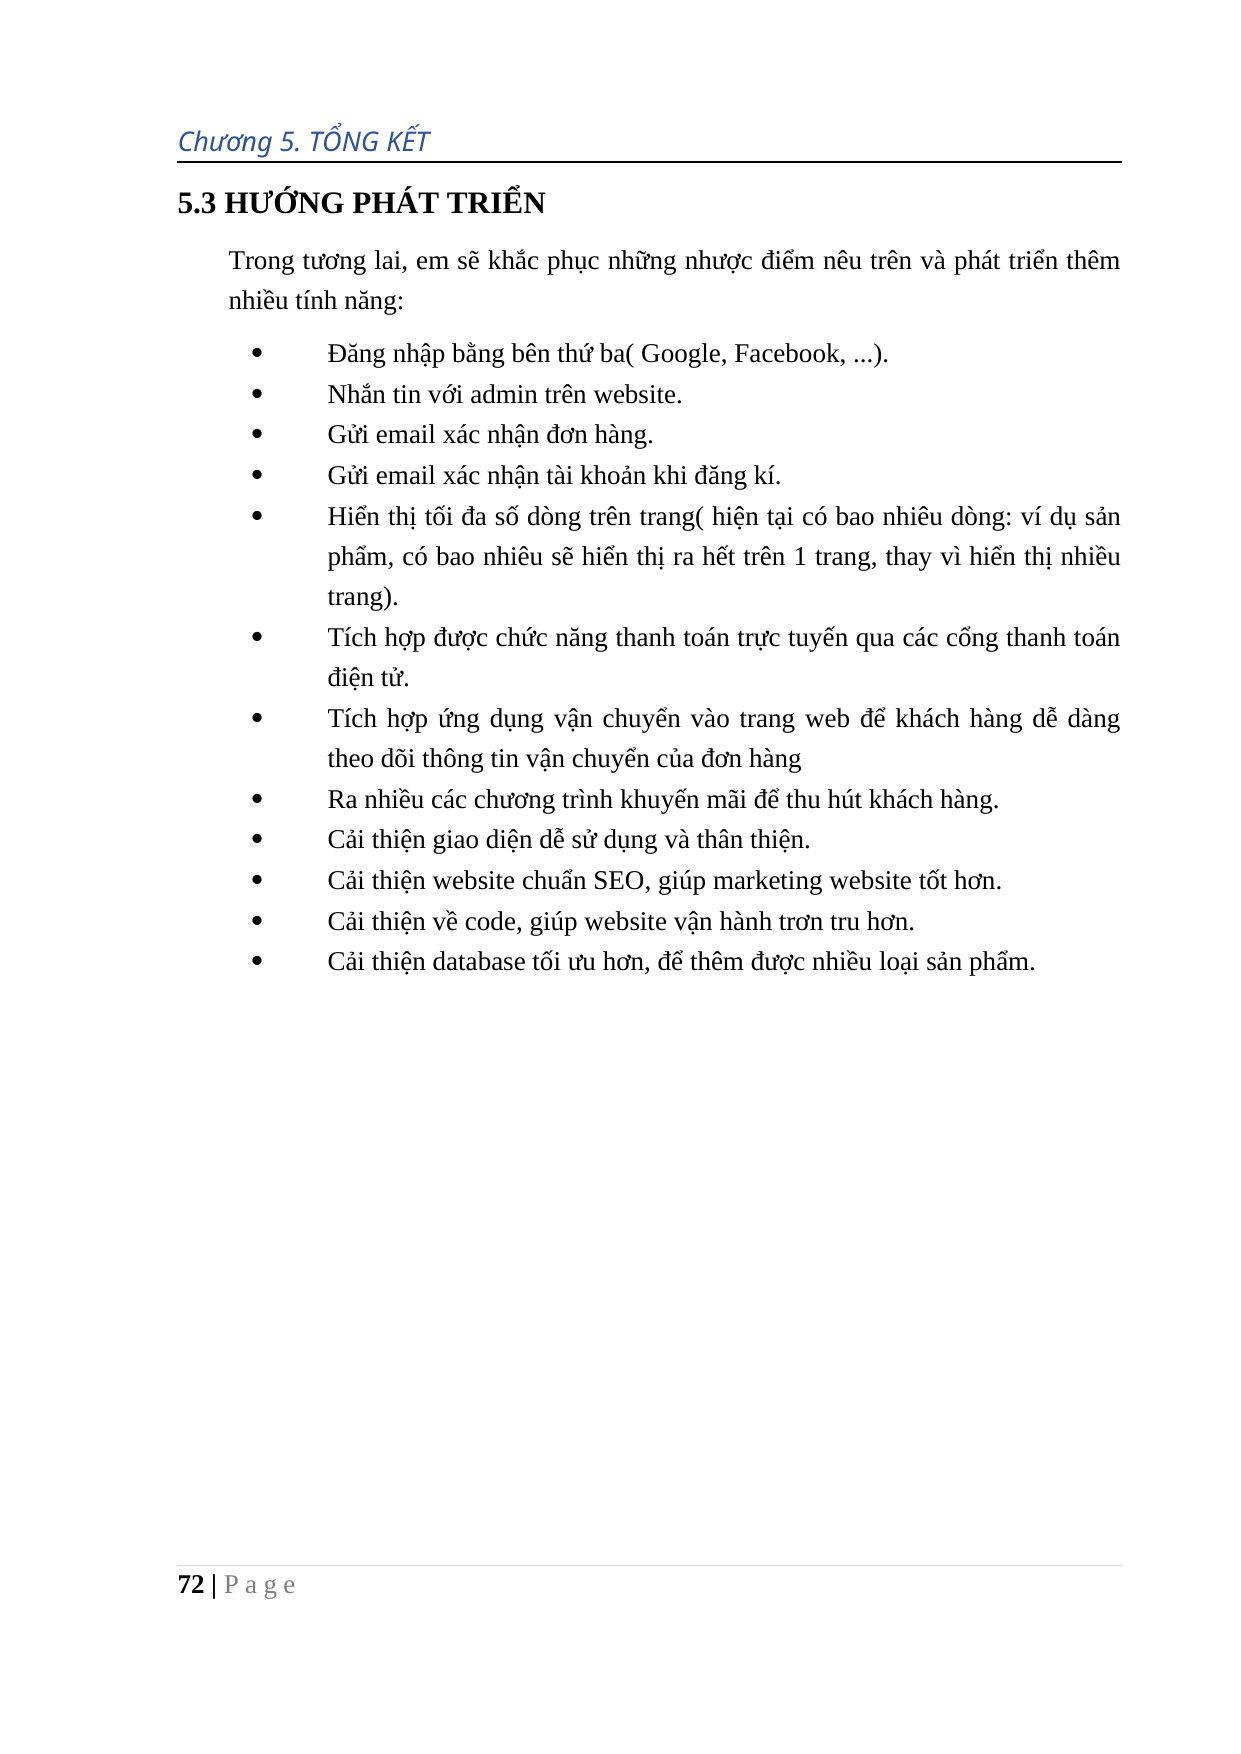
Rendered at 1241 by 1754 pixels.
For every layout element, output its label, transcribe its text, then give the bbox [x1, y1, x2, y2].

list Cải thiện website chuẩn SEO, giúp marketing website tốt hơn. [252, 864, 1122, 895]
list Gửi email xác nhận đơn hàng. [252, 418, 1122, 449]
list Nhắn tin với admin trên website. [252, 378, 1122, 409]
list Tích hợp được chức năng thanh toán trực tuyến qua các cổng thanh toán điện tử. [252, 621, 1122, 693]
list Cải thiện về code, giúp website vận hành trơn tru hơn. [252, 905, 1122, 936]
list Ra nhiều các chương trình khuyến mãi để thu hút khách hàng. [252, 783, 1122, 814]
list Cải thiện giao diện dễ sử dụng và thân thiện. [252, 823, 1122, 855]
list Tích hợp ứng dụng vận chuyển vào trang web để khách hàng dễ dàng theo dõi thông tin vận chuyển của đơn hàng [252, 702, 1122, 773]
list Gửi email xác nhận tài khoản khi đăng kí. [252, 459, 1122, 490]
text 5.3 HƯỚNG PHÁT TRIỂN [177, 184, 1122, 221]
list Cải thiện database tối ưu hơn, để thêm được nhiều loại sản phẩm. [252, 945, 1122, 977]
list Hiển thị tối đa số dòng trên trang( hiện tại có bao nhiêu dòng: ví dụ sản phẩm, có bao nhiêu sẽ hiển thị ra hết trên 1 trang, thay vì hiển thị nhiều trang). [252, 499, 1122, 612]
list Đăng nhập bằng bên thứ ba( Google, Facebook, ...). [252, 337, 1122, 368]
text Trong tương lai, em sẽ khắc phục những nhược điểm nêu trên và phát triển thêm nhiều tính năng: [228, 244, 1122, 315]
